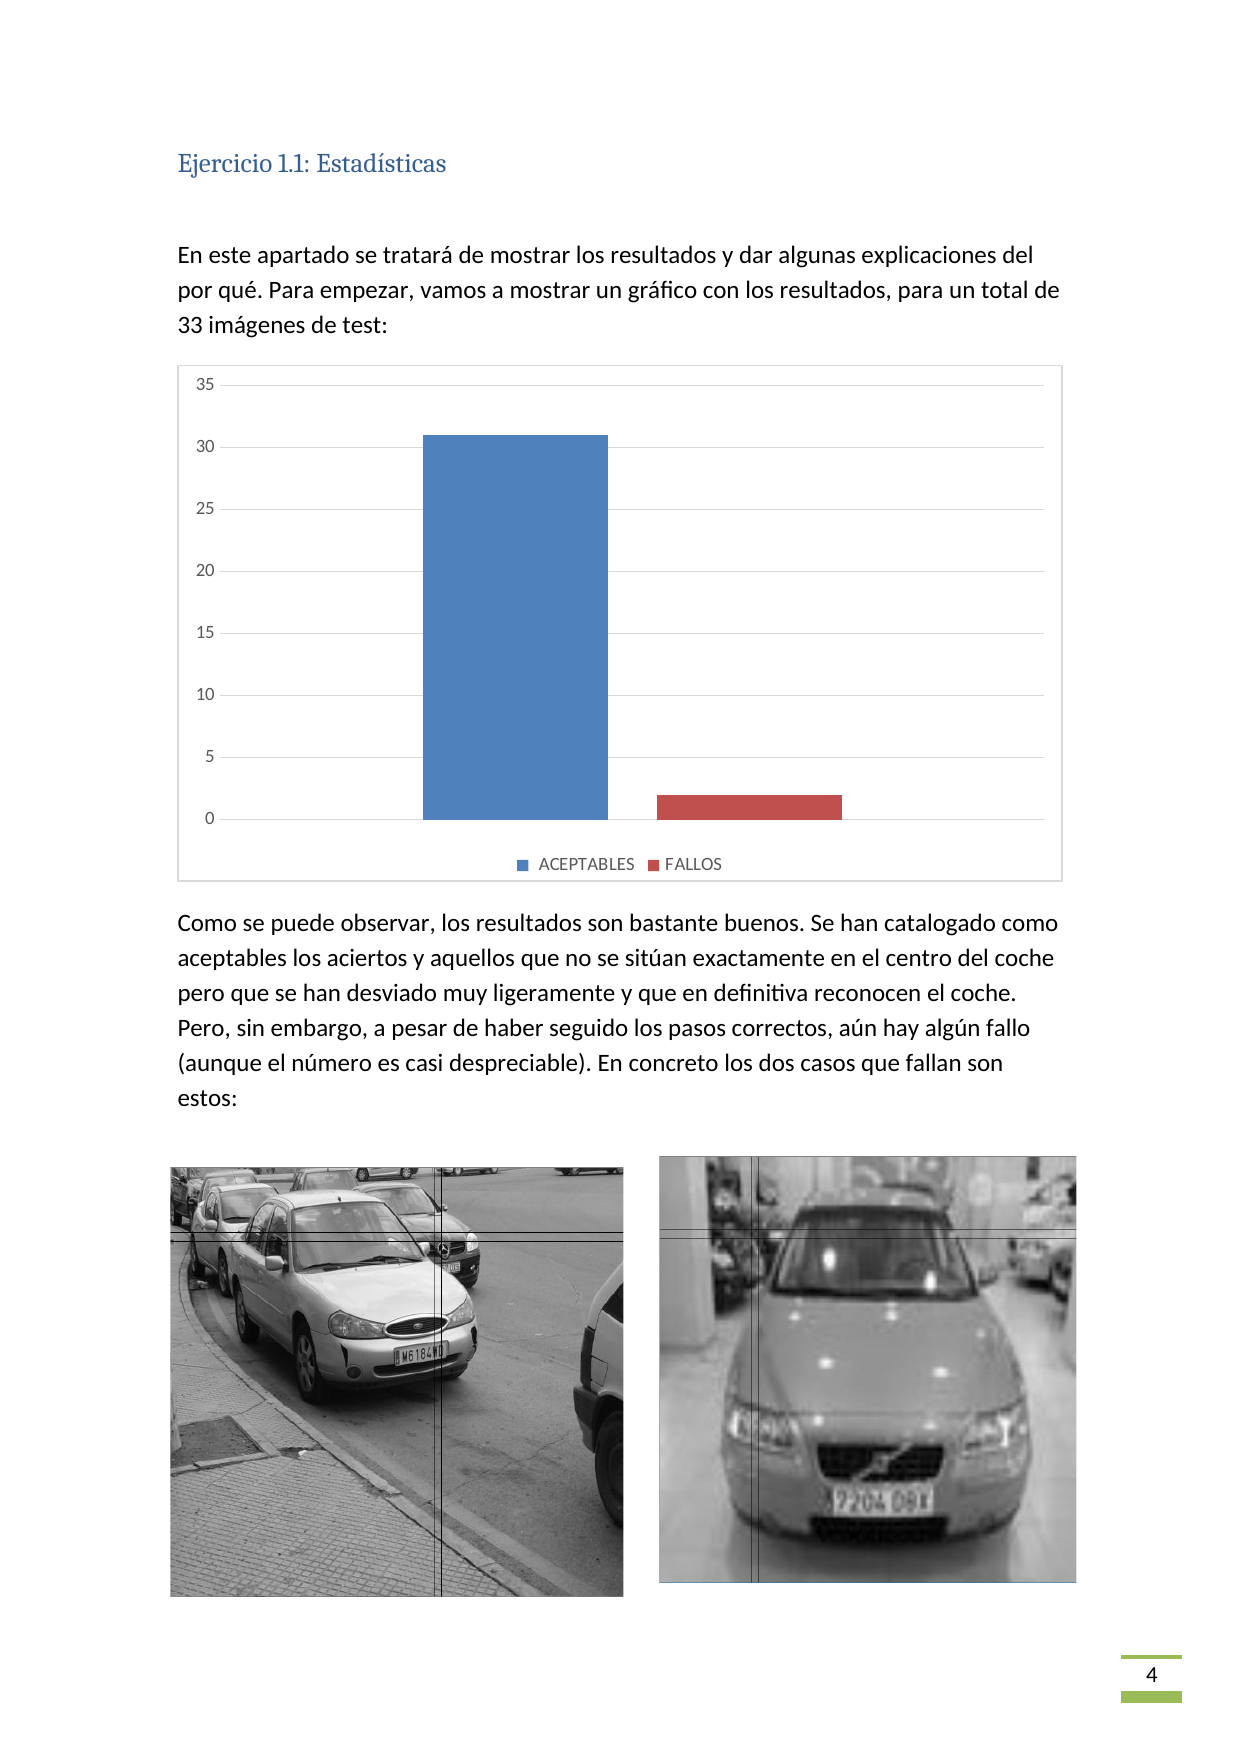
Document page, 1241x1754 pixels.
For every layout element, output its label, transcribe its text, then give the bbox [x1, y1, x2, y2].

text Como se puede observar, los resultados son bastante buenos. Se han catalogado como aceptables los aciertos y aquellos que no se sitúan exactamente en el centro del coche pero que se han desviado muy ligeramente y que en definitiva reconocen el coche. Pero, sin embargo, a pesar de haber seguido los pasos correctos, aún hay algún fallo (aunque el número es casi despreciable). En concreto los dos casos que fallan son estos: [177, 907, 1063, 1112]
subtitle Ejercicio 1.1: Estadísticas [177, 148, 1063, 179]
text En este apartado se tratará de mostrar los resultados y dar algunas explicaciones del por qué. Para empezar, vamos a mostrar un gráfico con los resultados, para un total de 33 imágenes de test: [177, 239, 1063, 340]
picture [170, 1167, 624, 1597]
picture [659, 1156, 1077, 1583]
